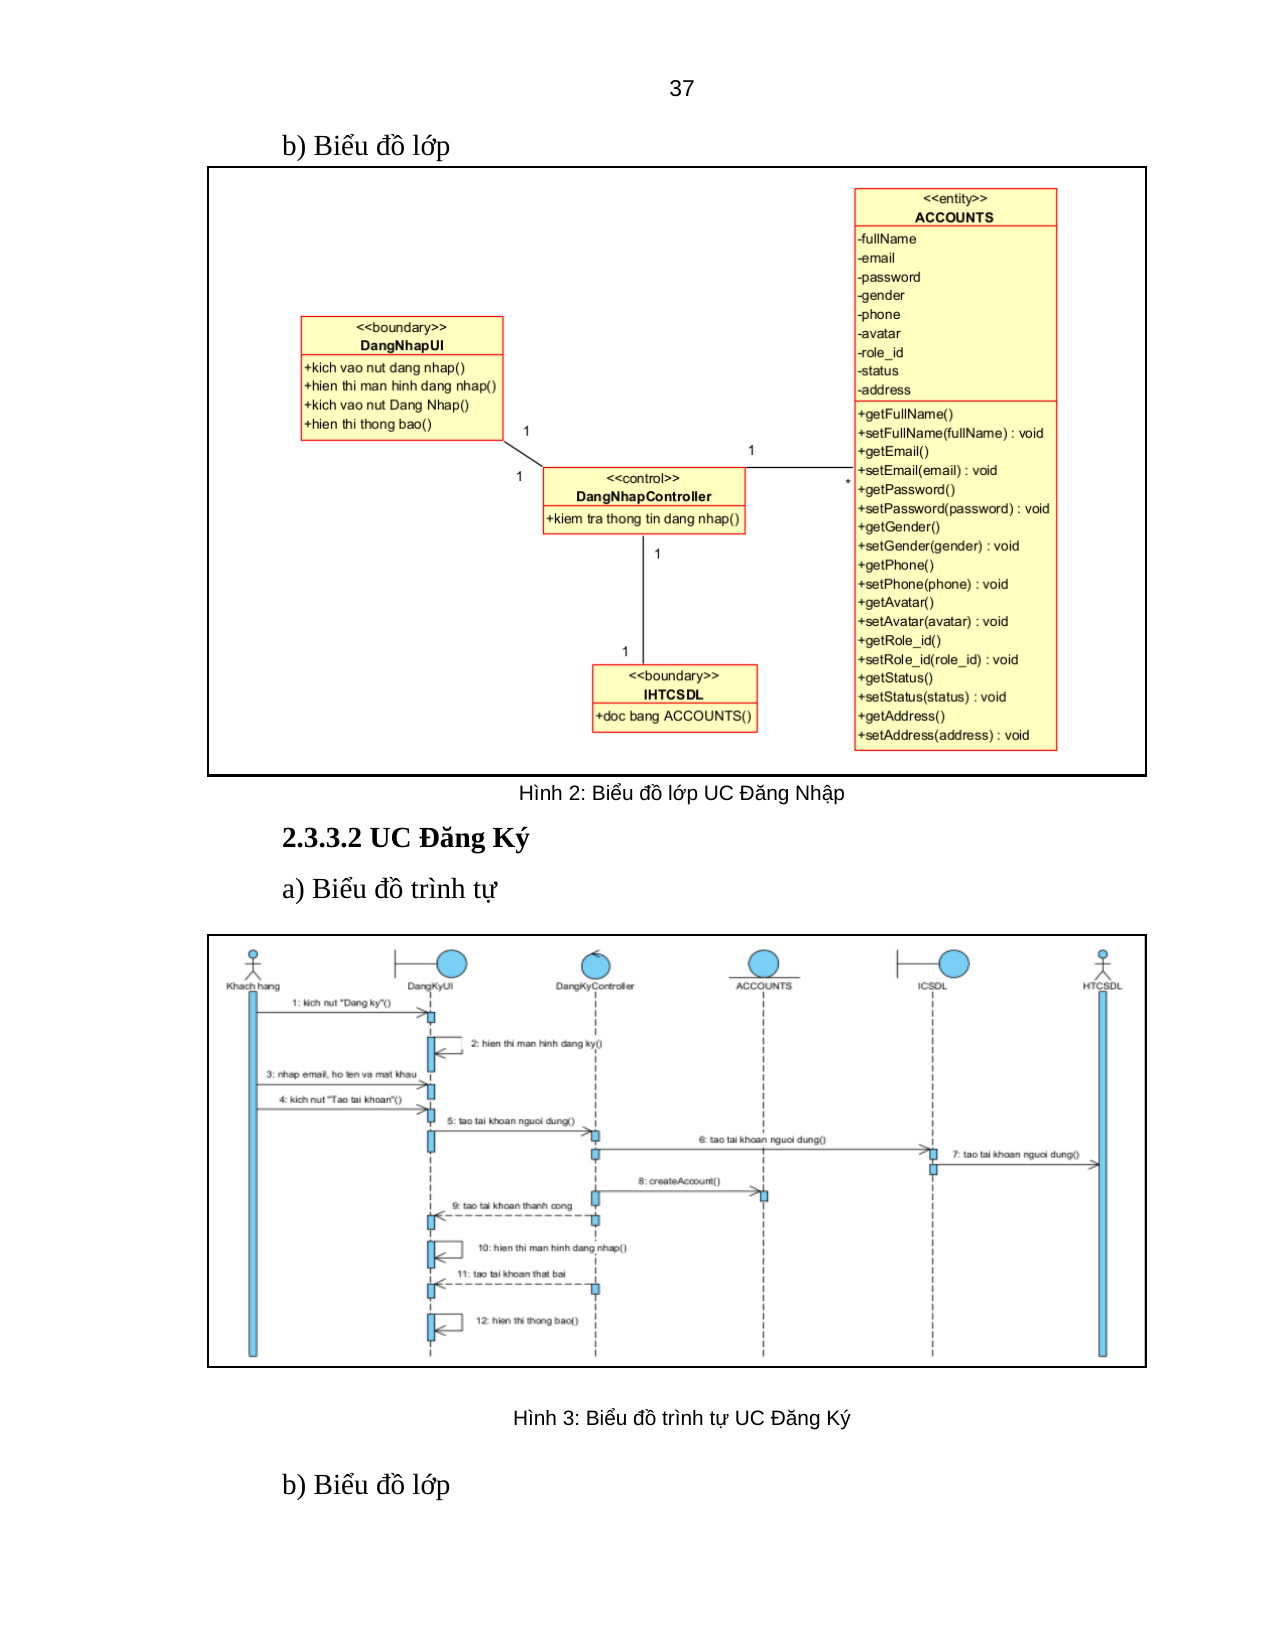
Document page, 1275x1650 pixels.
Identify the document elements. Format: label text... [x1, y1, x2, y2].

subtitle 2.3.3.2 UC Đăng Ký [282, 821, 1157, 854]
text b) Biểu đồ lớp [207, 128, 1157, 161]
picture [209, 168, 1145, 774]
text a) Biểu đồ trình tự [207, 871, 1157, 904]
picture [209, 936, 1145, 1366]
text b) Biểu đồ lớp [207, 1467, 1157, 1501]
